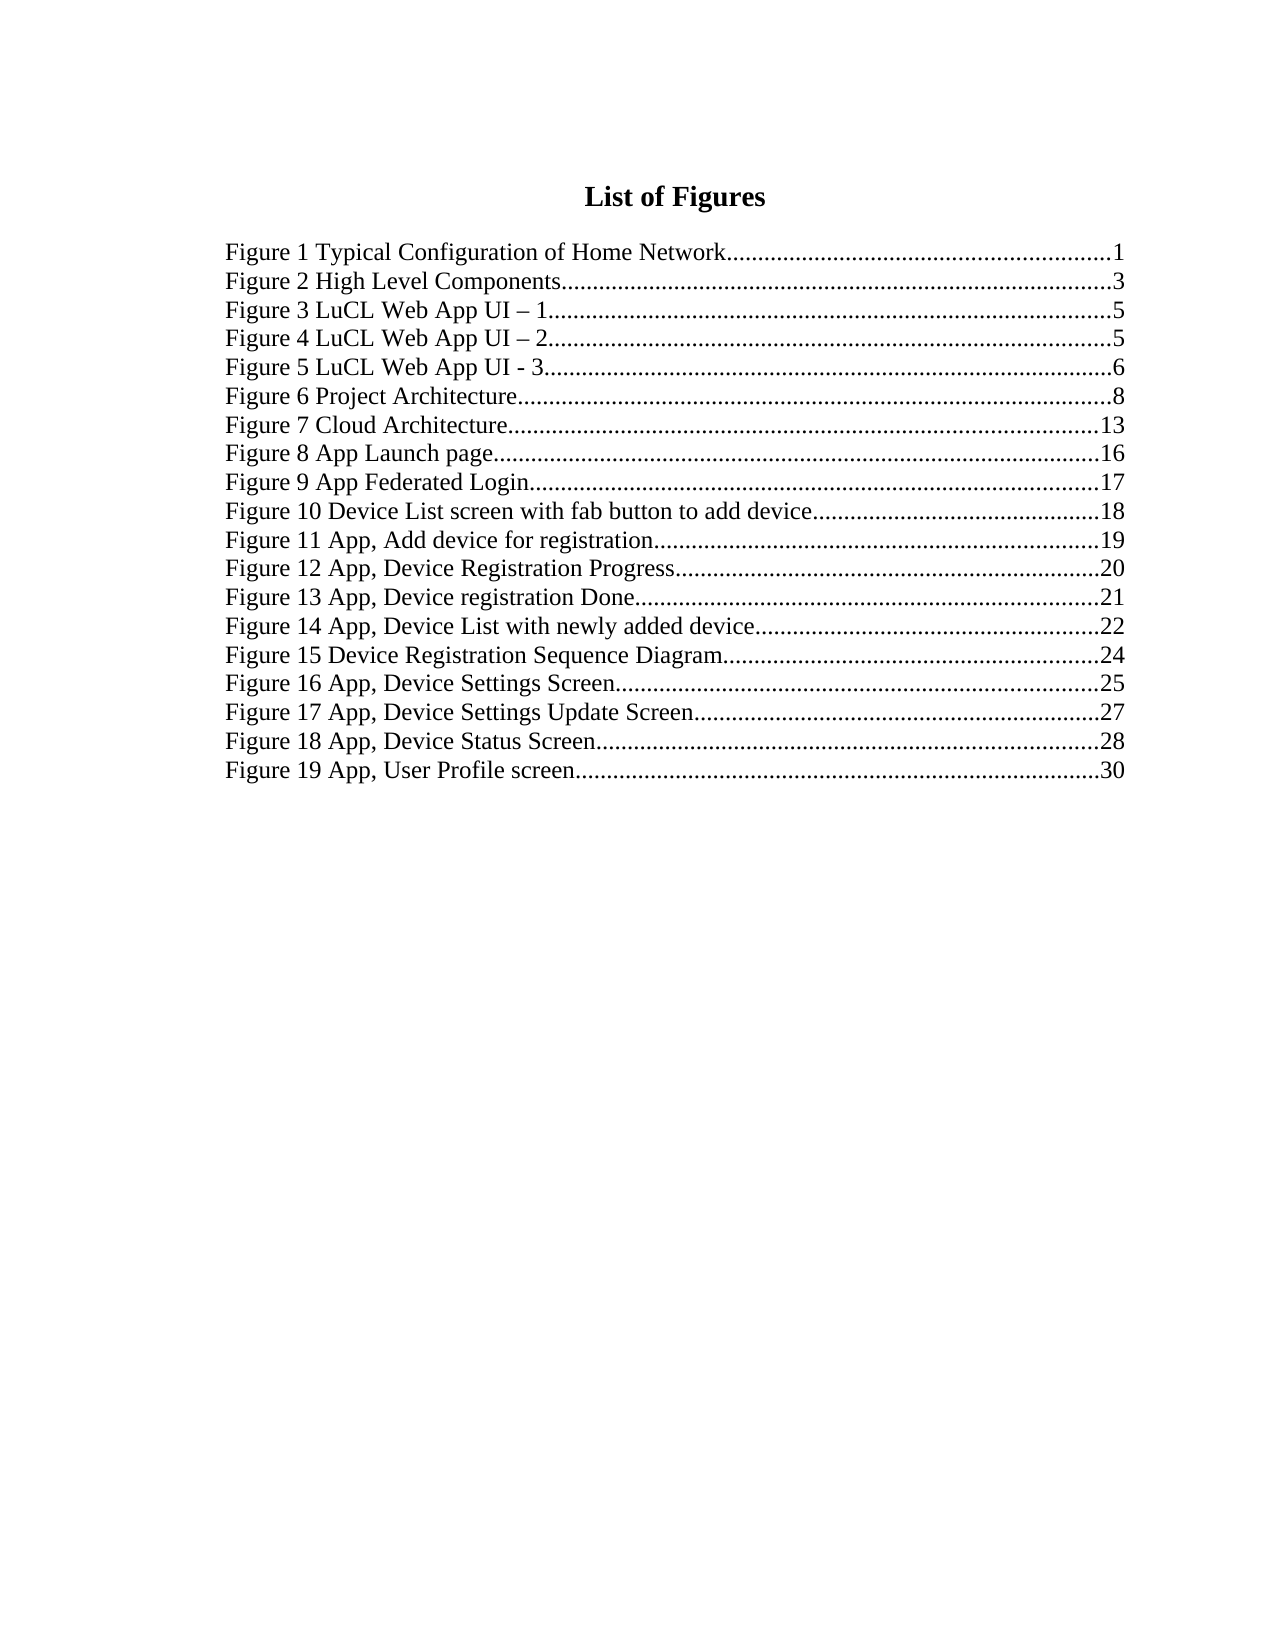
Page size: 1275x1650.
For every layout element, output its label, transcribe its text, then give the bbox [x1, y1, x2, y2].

text Figure 18 App, Device Status Screen 28 [225, 726, 1125, 755]
text Figure 8 App Launch page 16 [225, 438, 1125, 467]
text Figure 5 LuCL Web App UI - 3 6 [225, 352, 1125, 381]
text Figure 13 App, Device registration Done 21 [225, 582, 1125, 611]
text List of Figures [225, 179, 1125, 212]
text Figure 16 App, Device Settings Screen 25 [225, 668, 1125, 697]
text Figure 12 App, Device Registration Progress 20 [225, 553, 1125, 582]
text Figure 7 Cloud Architecture 13 [225, 410, 1125, 438]
text Figure 19 App, User Profile screen 30 [225, 755, 1125, 783]
text Figure 3 LuCL Web App UI – 1 5 [225, 295, 1125, 323]
text Figure 15 Device Registration Sequence Diagram 24 [225, 640, 1125, 668]
text Figure 2 High Level Components 3 [225, 266, 1125, 295]
text Figure 4 LuCL Web App UI – 2 5 [225, 323, 1125, 352]
text Figure 10 Device List screen with fab button to add device 18 [225, 496, 1125, 525]
text Figure 1 Typical Configuration of Home Network 1 [225, 237, 1125, 266]
text Figure 14 App, Device List with newly added device 22 [225, 611, 1125, 640]
text Figure 11 App, Add device for registration 19 [225, 525, 1125, 553]
text Figure 17 App, Device Settings Update Screen 27 [225, 697, 1125, 726]
text Figure 9 App Federated Login 17 [225, 467, 1125, 496]
text Figure 6 Project Architecture 8 [225, 381, 1125, 410]
